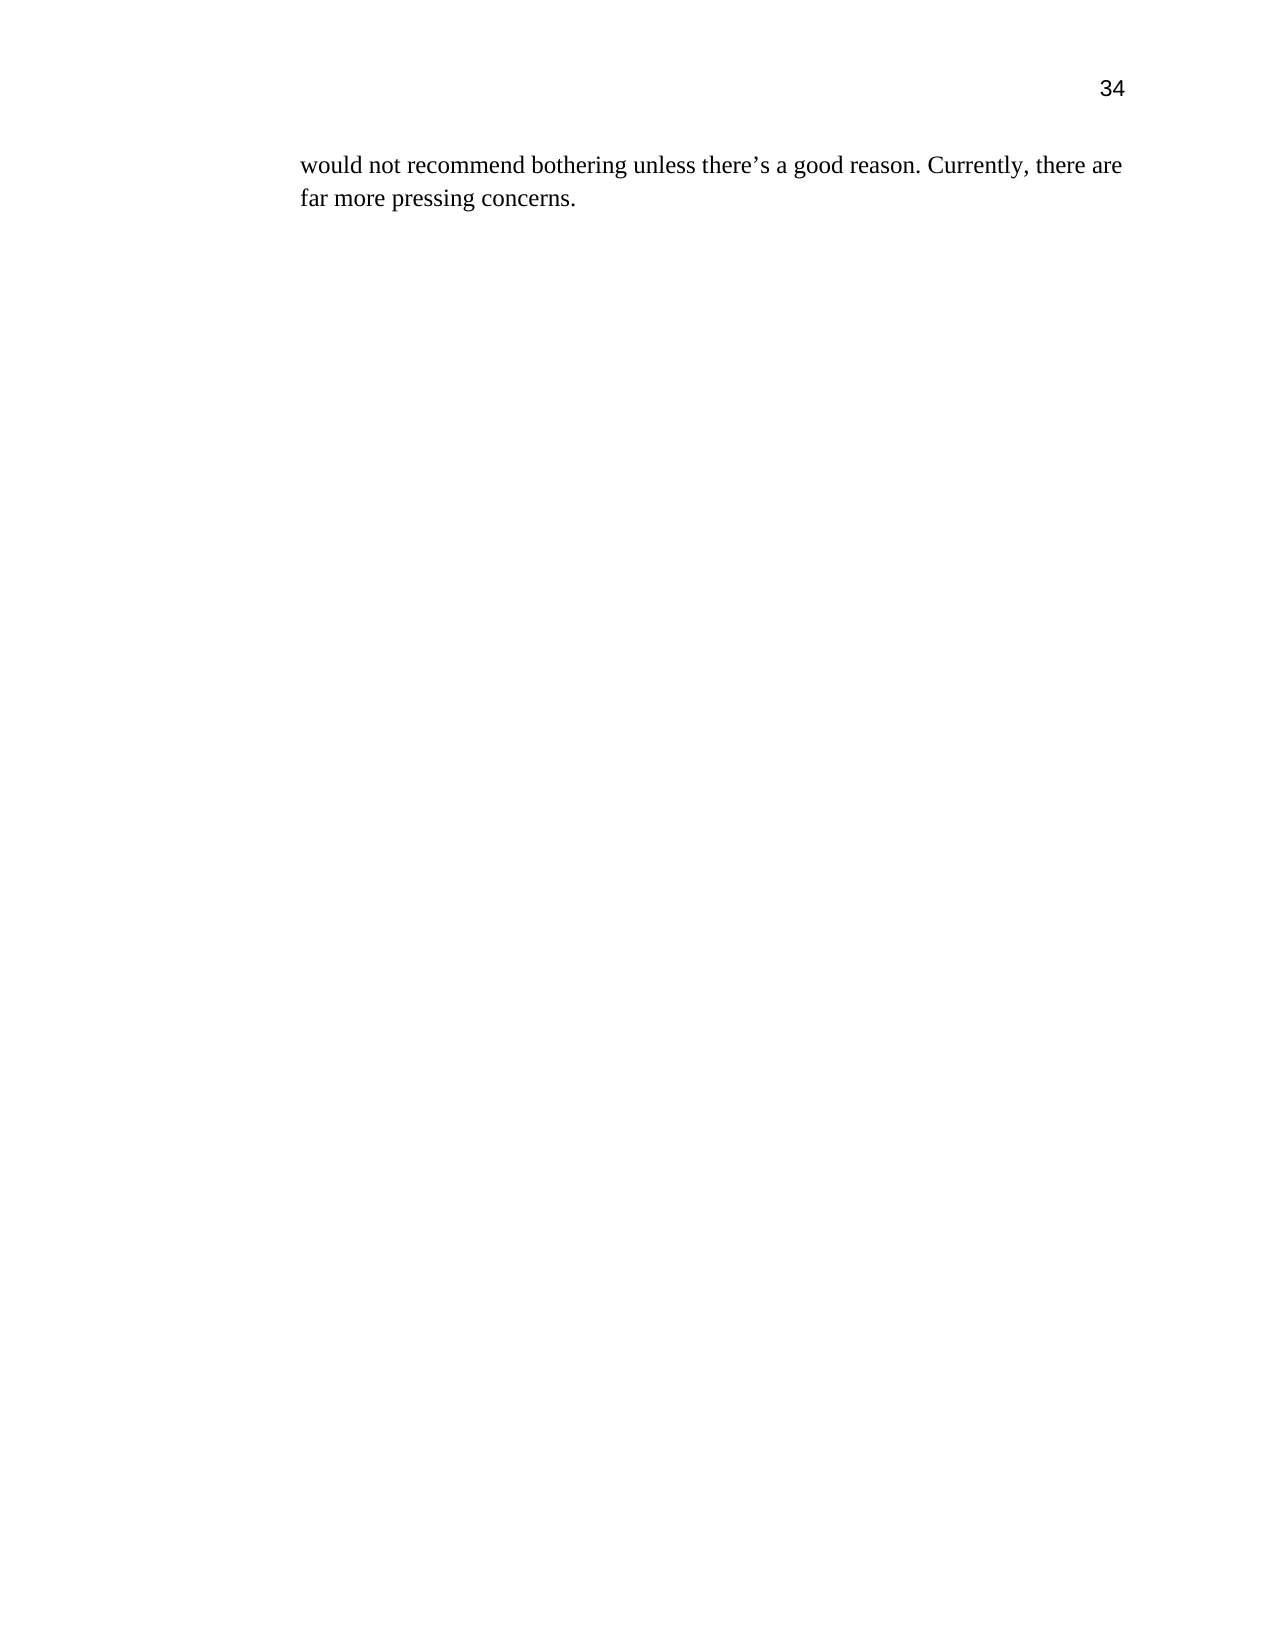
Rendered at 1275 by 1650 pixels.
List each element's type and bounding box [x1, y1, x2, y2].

list [262, 150, 1125, 212]
